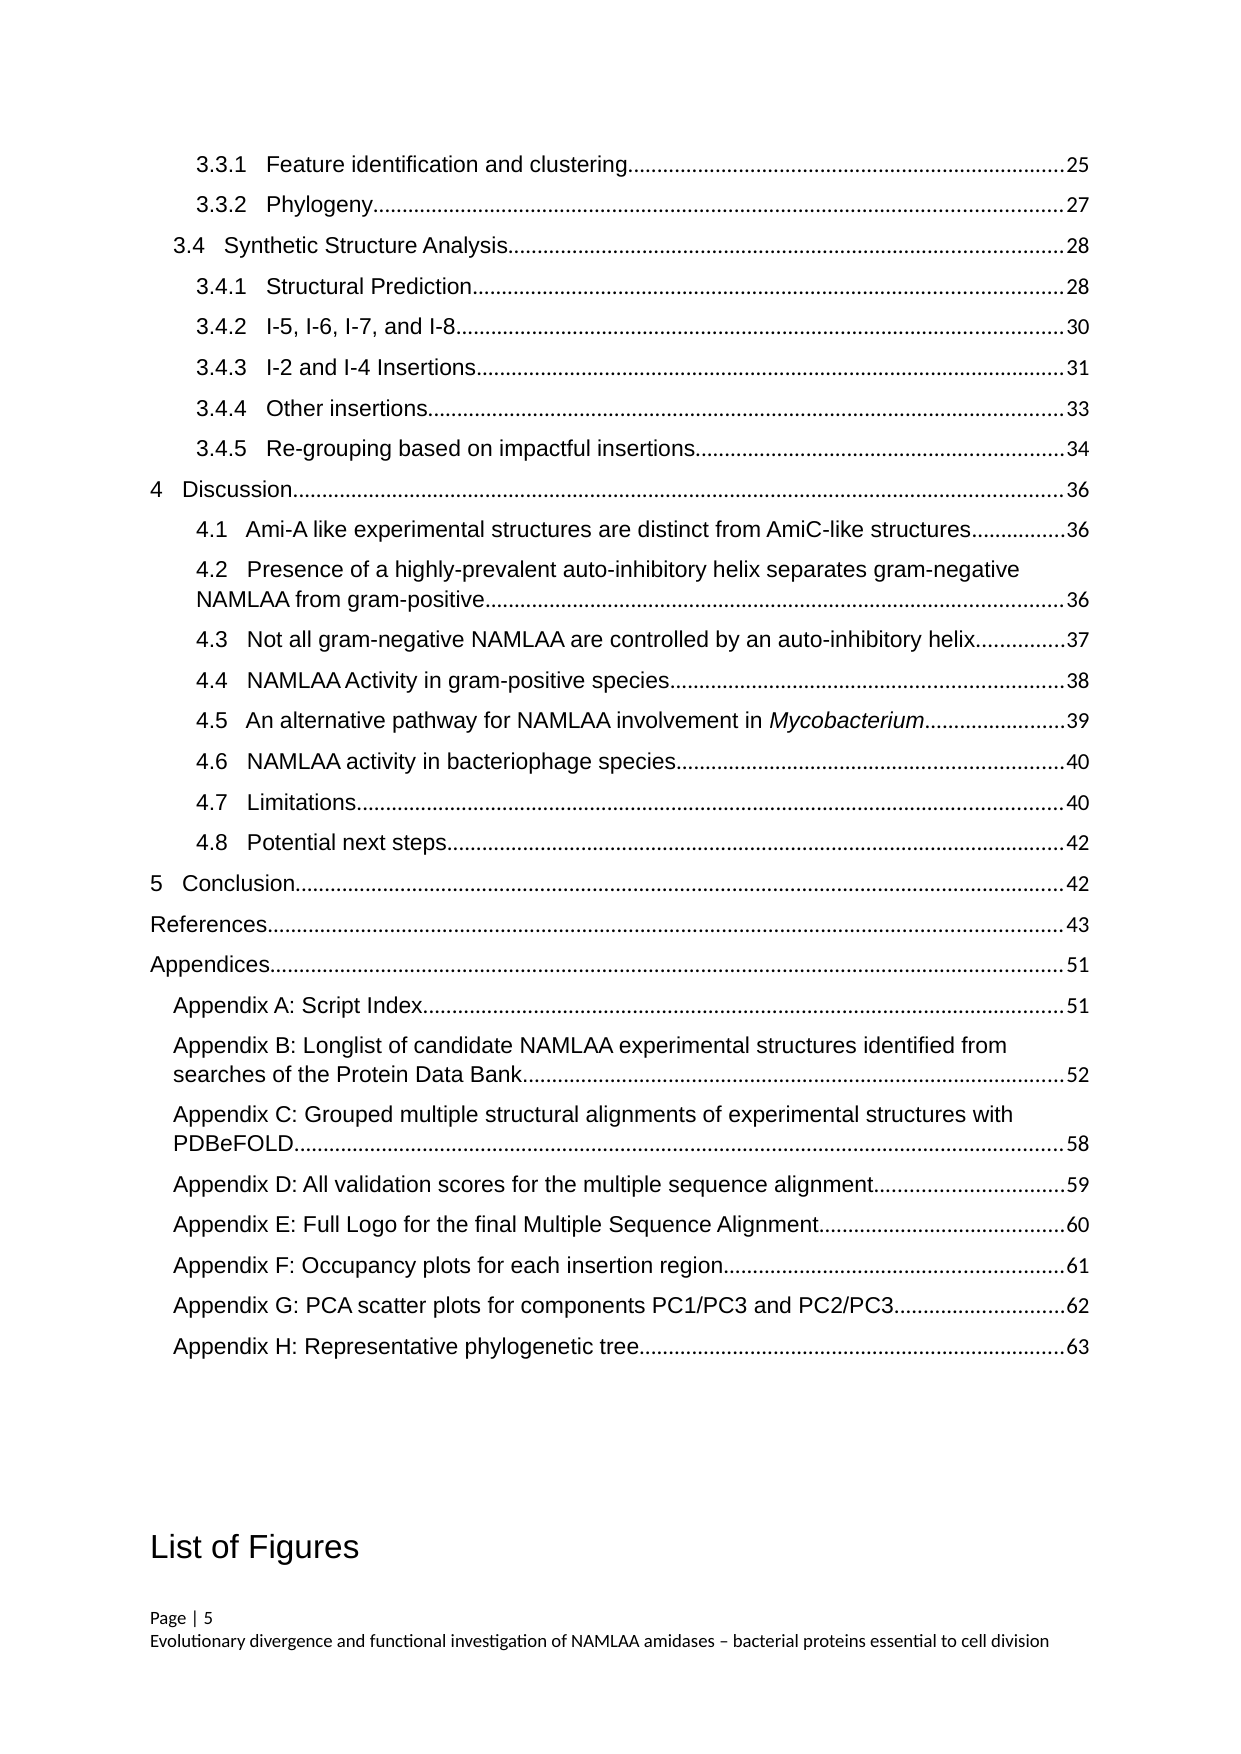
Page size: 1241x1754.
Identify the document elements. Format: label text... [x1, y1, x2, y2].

subtitle List of Figures [150, 1527, 1090, 1565]
